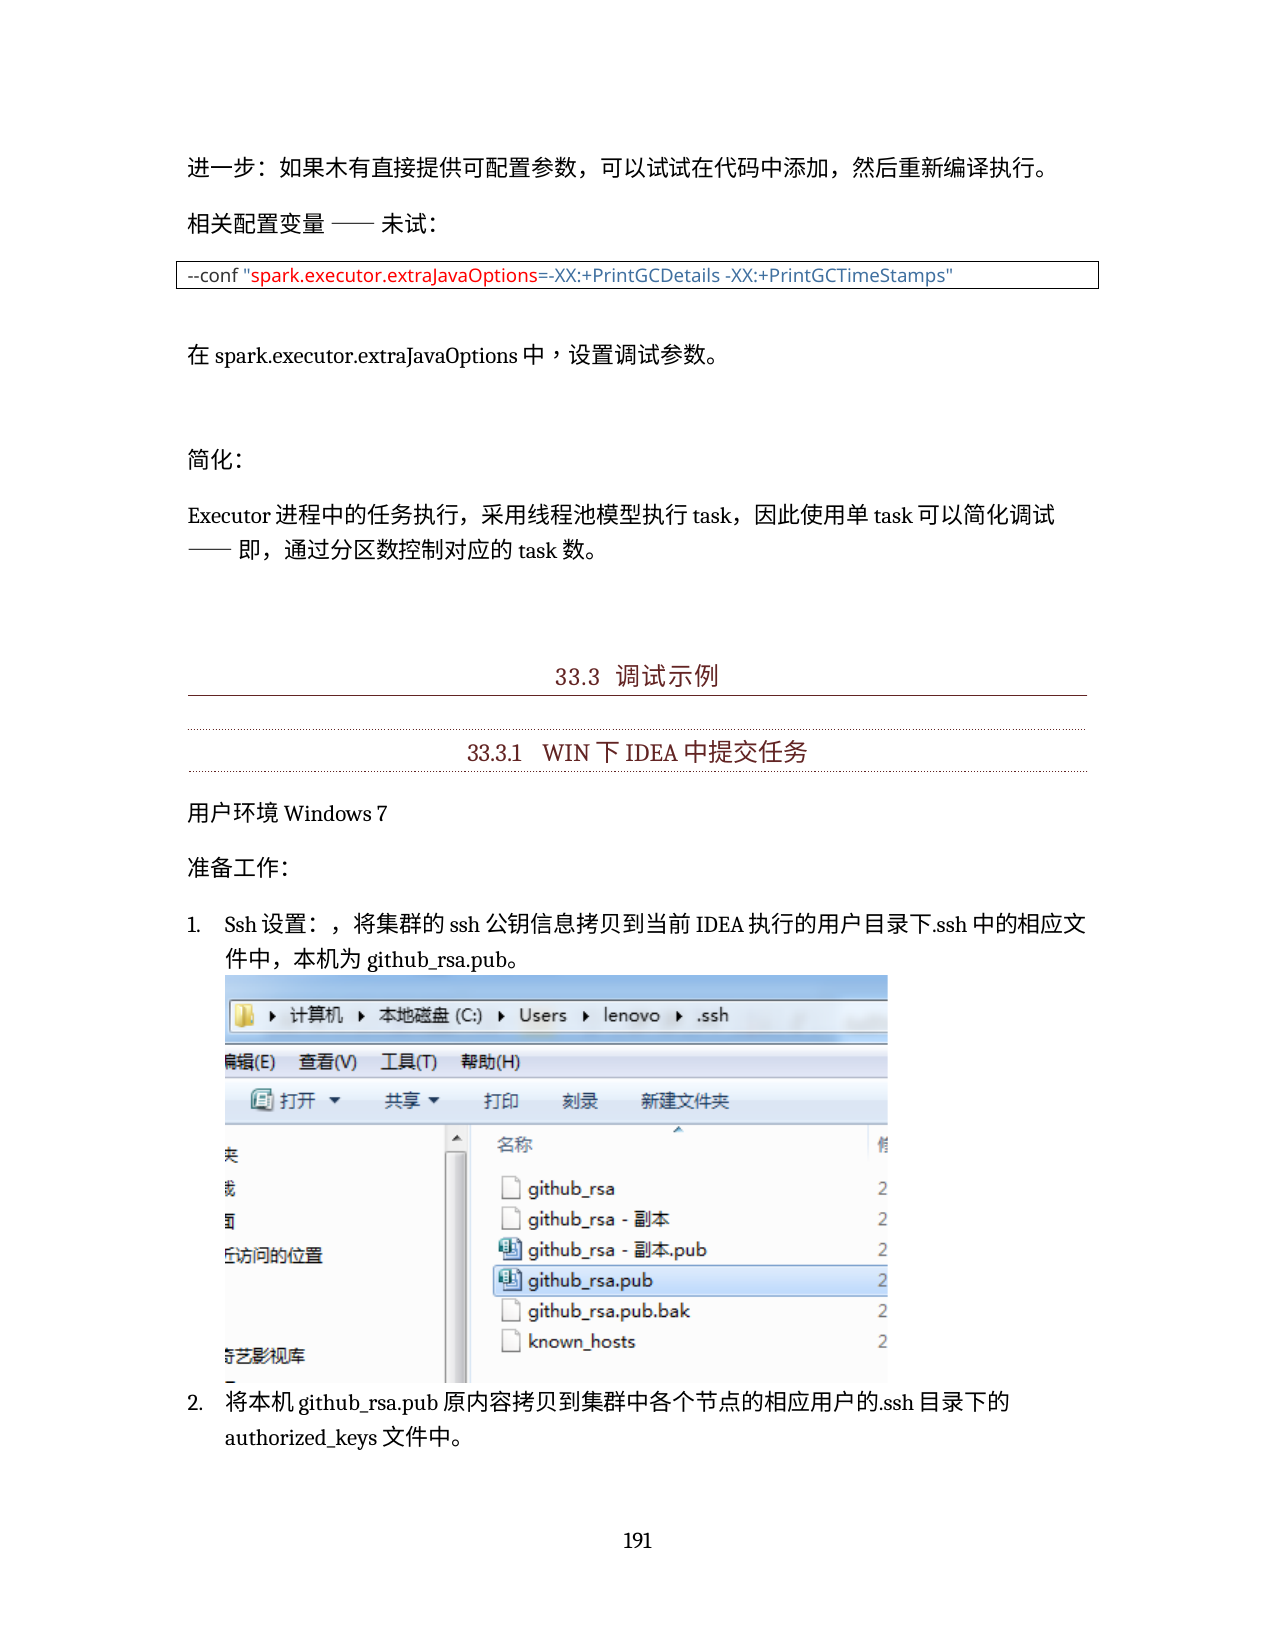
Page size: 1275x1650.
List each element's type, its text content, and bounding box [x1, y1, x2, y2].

text 进一步：如果木有直接提供可配置参数，可以试试在代码中添加，然后重新编译执行。 [187, 150, 1087, 183]
text 用户环境Windows 7 [187, 794, 1087, 828]
text 相关配置变量 —— 未试： [187, 206, 1087, 239]
text Executor进程中的任务执行，采用线程池模型执行task，因此使用单task可以简化调试 —— 即，通过分区数控制对应的task数。 [187, 497, 1087, 565]
table_header --conf "spark.executor.extraJavaOptions=-XX:+PrintGCDetails -XX:+PrintGCTimeStamps" [177, 262, 1098, 288]
list Ssh设置：，将集群的ssh公钥信息拷贝到当前IDEA执行的用户目录下.ssh中的相应文件中，本机为github_rsa.pub。 [187, 906, 1087, 974]
subtitle win下idea中提交任务 [187, 729, 1087, 772]
picture [225, 975, 888, 1383]
text 简化： [187, 442, 1087, 475]
subtitle 调试示例 [187, 657, 1087, 696]
text 准备工作： [187, 850, 1087, 883]
list 将本机github_rsa.pub 原内容拷贝到集群中各个节点的相应用户的.ssh目录下的authorized_keys文件中。 [187, 1384, 1087, 1452]
text 在spark.executor.extraJavaOptions中，设置调试参数。 [187, 337, 1087, 371]
